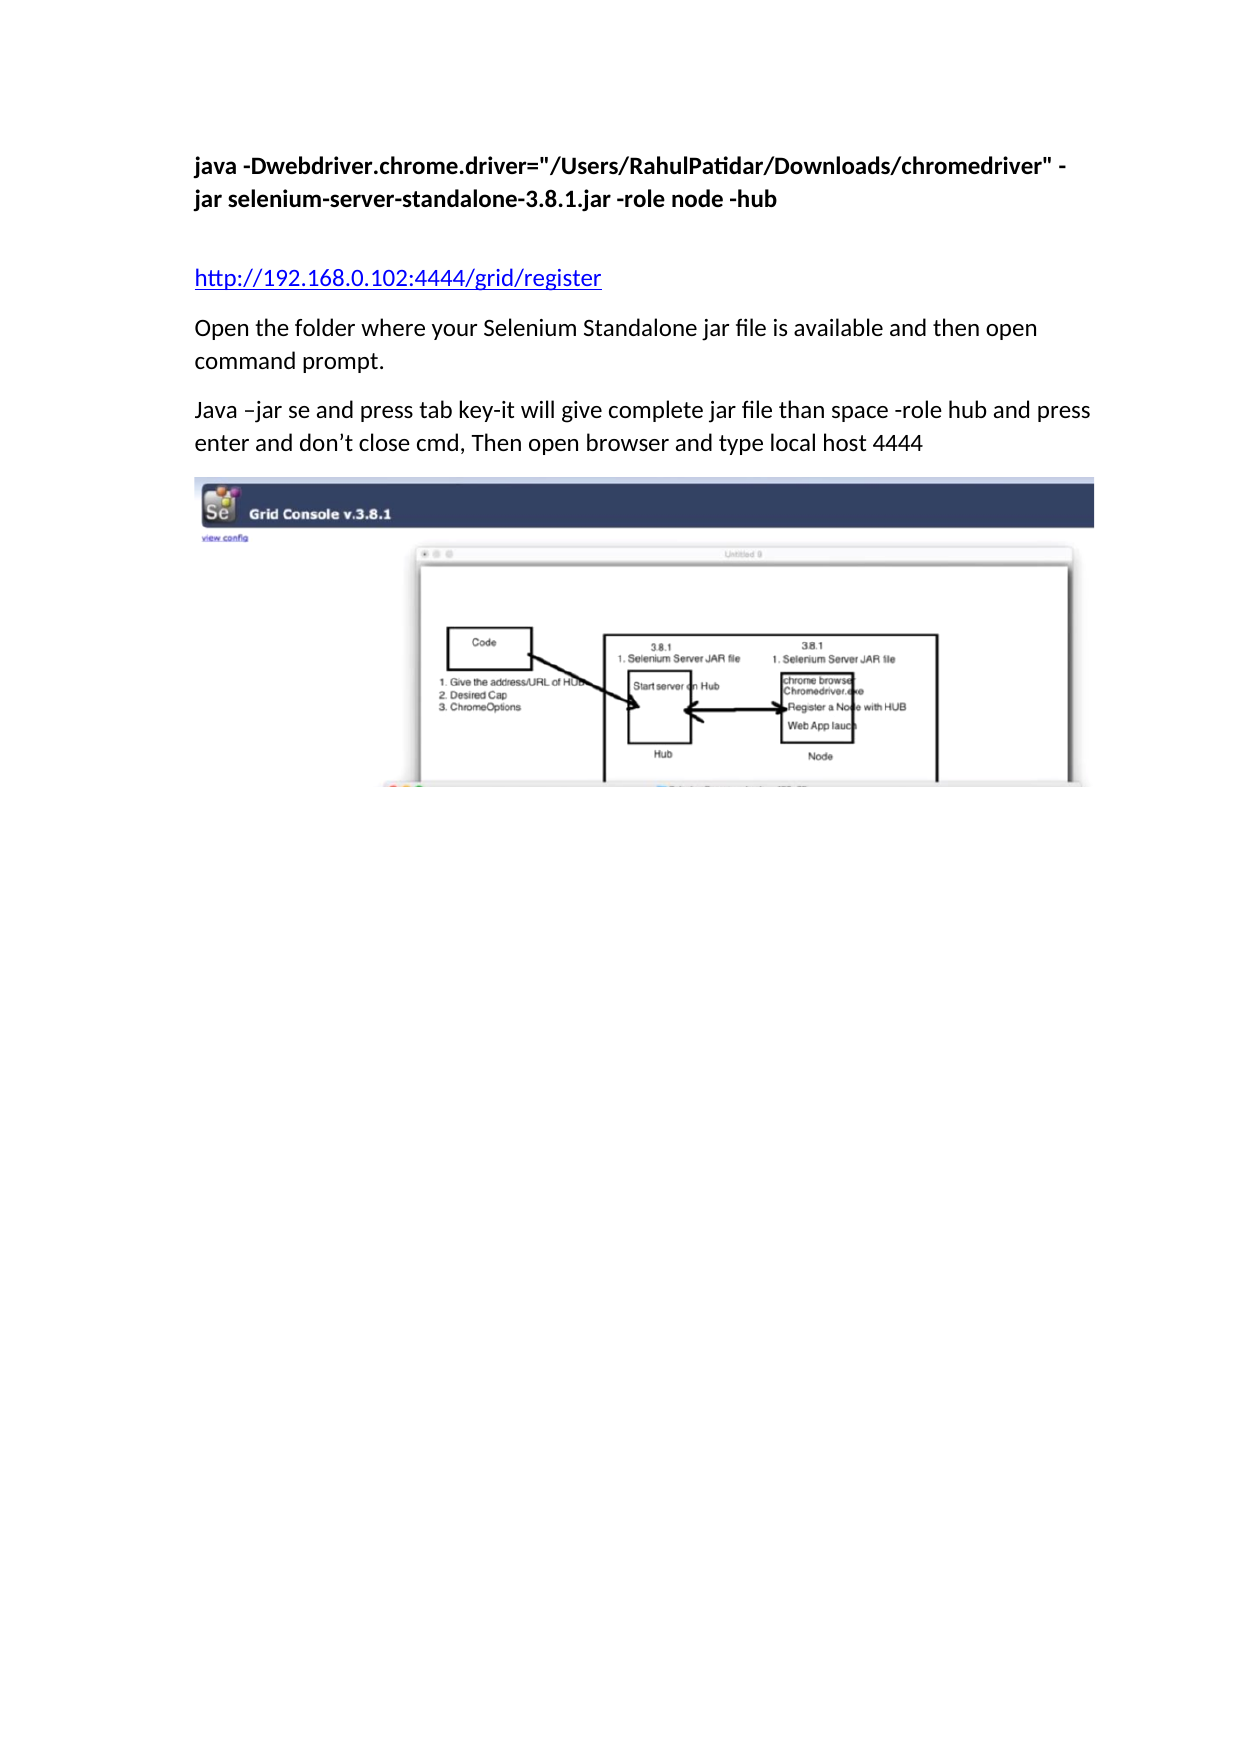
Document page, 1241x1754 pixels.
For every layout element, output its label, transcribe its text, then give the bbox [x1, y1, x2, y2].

text java -Dwebdriver.chrome.driver="/Users/RahulPatidar/Downloads/chromedriver" -jar selenium-server-standalone-3.8.1.jar -role node -hub [194, 150, 1094, 244]
text Open the folder where your Selenium Standalone jar file is available and then open command prompt. [194, 312, 1094, 376]
text http://192.168.0.102:4444/grid/register [194, 262, 1094, 293]
picture [194, 477, 1095, 787]
text Java –jar se and press tab key-it will give complete jar file than space -role hub and press enter and don’t close cmd, Then open browser and type local host 4444 [194, 394, 1094, 458]
